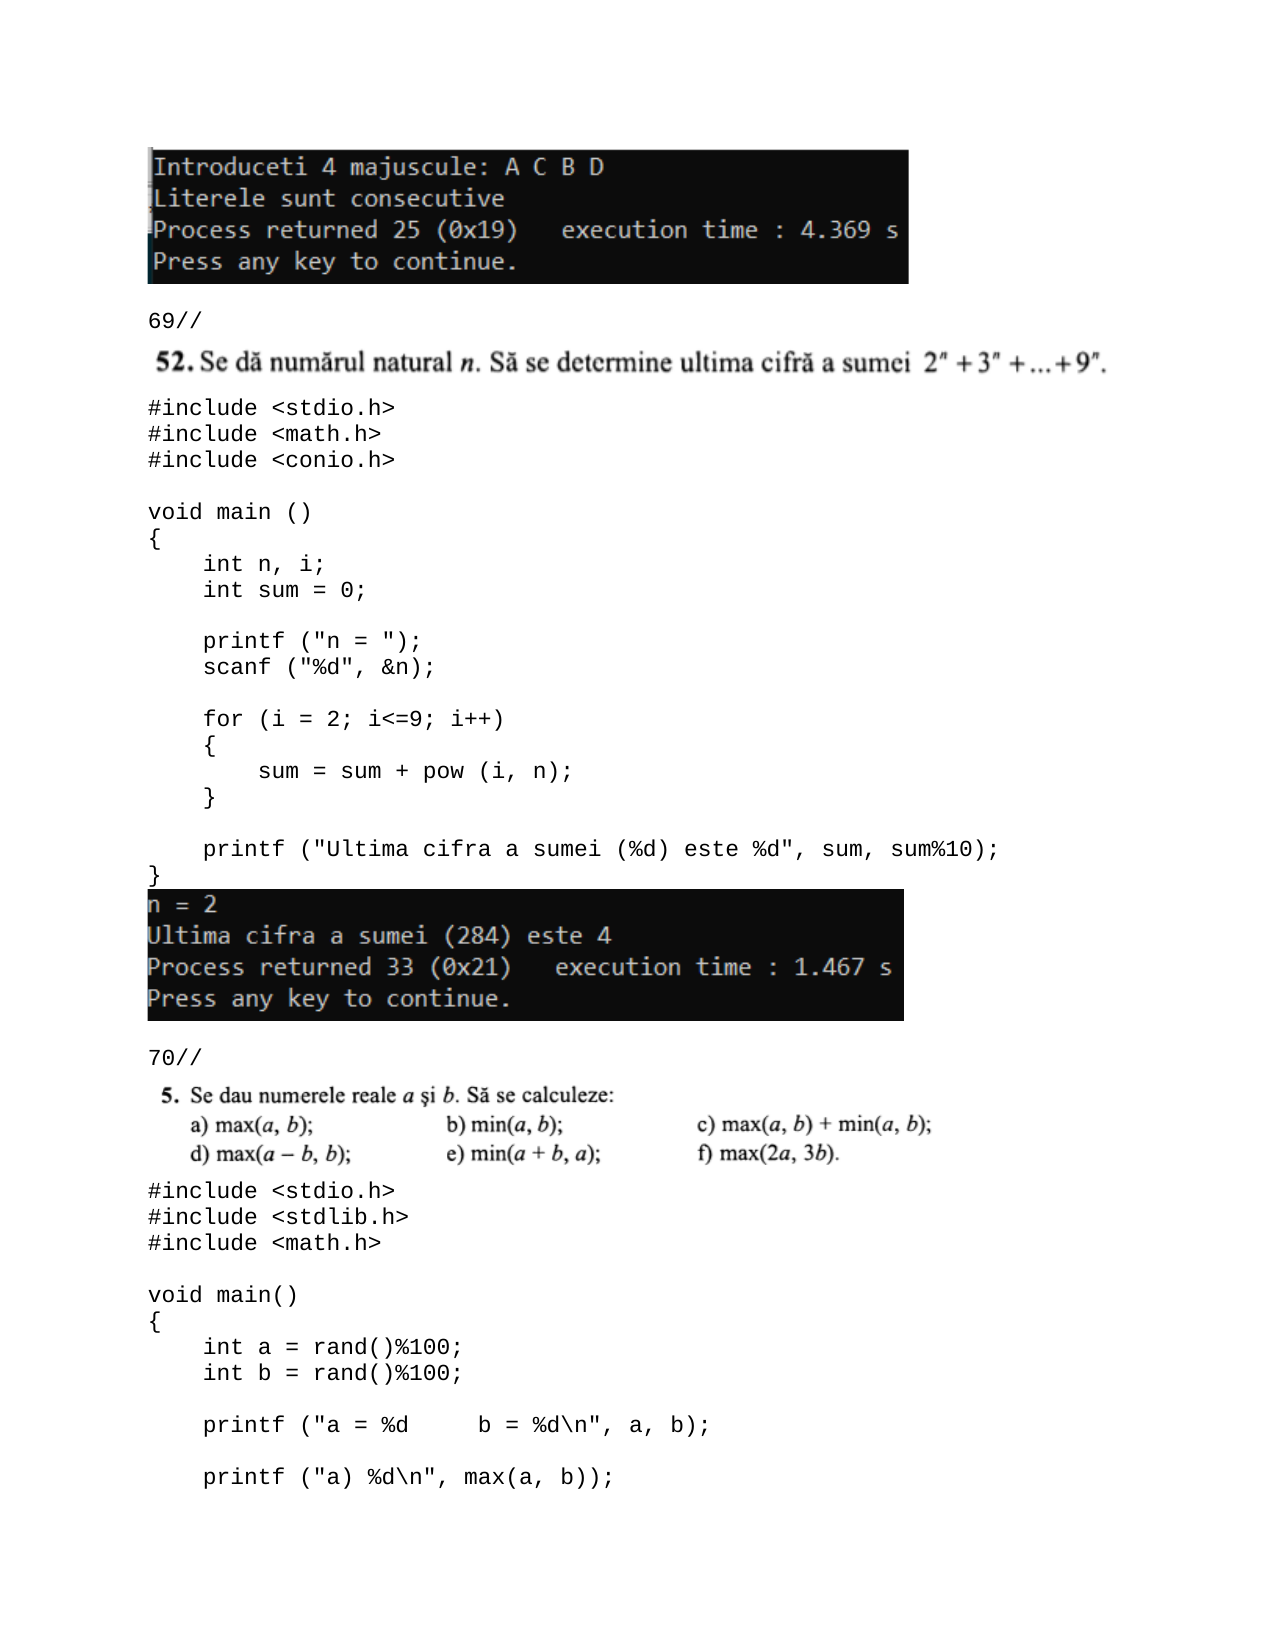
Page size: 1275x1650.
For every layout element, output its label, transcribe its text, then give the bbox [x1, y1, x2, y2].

text int n, i; [148, 552, 1127, 578]
text { [148, 733, 1127, 759]
text } [148, 785, 1127, 811]
text 69// [148, 309, 1127, 335]
text int a = rand()%100; [148, 1335, 1127, 1361]
text sum = sum + pow (i, n); [148, 759, 1127, 785]
text printf ("n = "); [148, 630, 1127, 656]
text printf ("Ultima cifra a sumei (%d) este %d", sum, sum%10); [148, 837, 1127, 863]
text { [148, 1309, 1127, 1335]
text for (i = 2; i<=9; i++) [148, 708, 1127, 733]
text { [148, 526, 1127, 552]
text #include <math.h> [148, 1232, 1127, 1258]
text int sum = 0; [148, 578, 1127, 604]
picture [147, 1072, 944, 1180]
picture [147, 889, 904, 1021]
picture [147, 147, 909, 284]
text #include <stdlib.h> [148, 1206, 1127, 1232]
text #include <stdio.h> [148, 396, 1127, 422]
text void main () [148, 500, 1127, 526]
text int b = rand()%100; [148, 1361, 1127, 1387]
text #include <math.h> [148, 422, 1127, 448]
text printf ("a = %d b = %d\n", a, b); [148, 1413, 1127, 1439]
text #include <conio.h> [148, 448, 1127, 474]
text printf ("a) %d\n", max(a, b)); [148, 1465, 1127, 1491]
text scanf ("%d", &n); [148, 656, 1127, 682]
text } [148, 863, 1127, 889]
picture [147, 335, 1123, 397]
text void main() [148, 1283, 1127, 1309]
text #include <stdio.h> [148, 1180, 1127, 1206]
text 70// [148, 1046, 1127, 1072]
